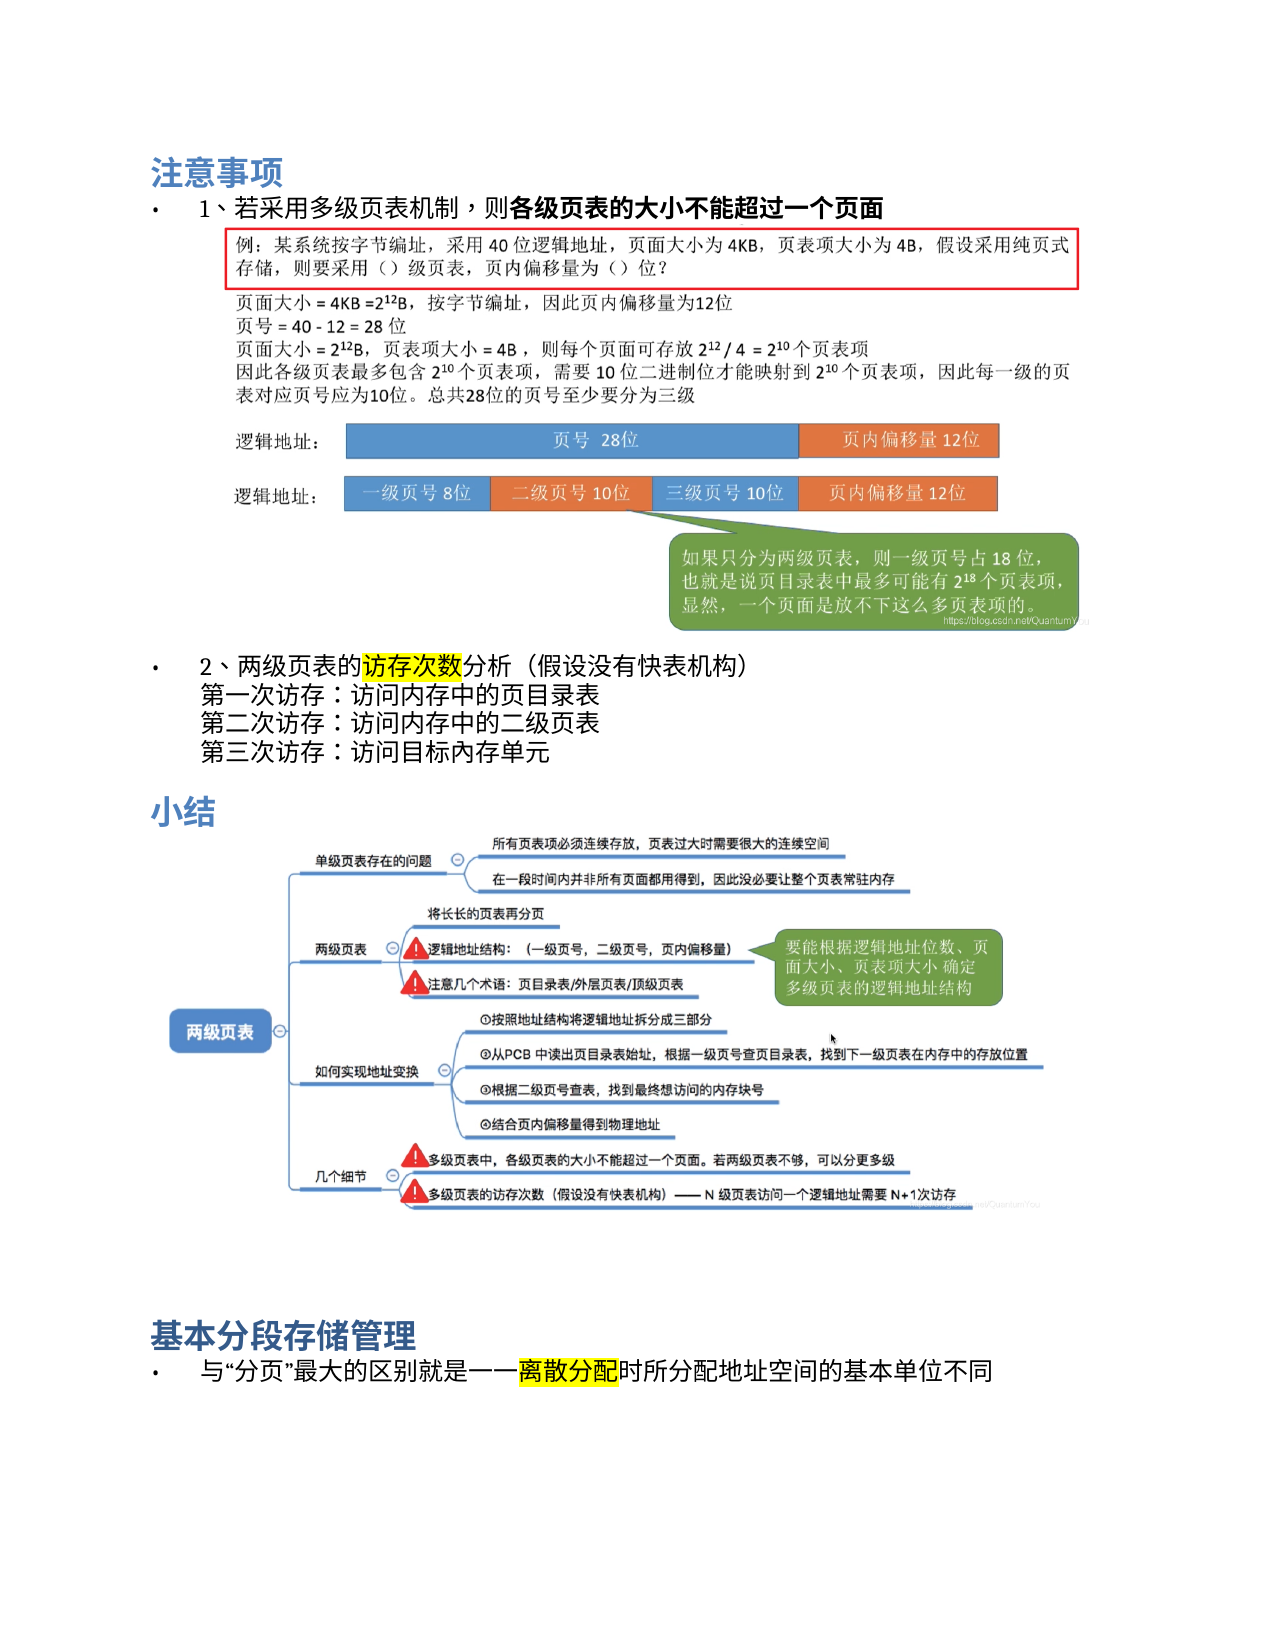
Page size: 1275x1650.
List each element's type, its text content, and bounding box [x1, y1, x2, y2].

picture [168, 834, 1044, 1214]
subtitle 注意事项 [150, 150, 1125, 195]
subtitle 基本分段存储管理 [150, 1313, 1125, 1358]
subtitle 小结 [150, 789, 1125, 834]
picture [218, 224, 1094, 632]
list 与“分页”最大的区别就是一一离散分配时所分配地址空间的基本单位不同 [150, 1358, 519, 1387]
list 与“分页”最大的区别就是一一离散分配时所分配地址空间的基本单位不同 [619, 1358, 1125, 1387]
list 2、两级页表的访存次数分析（假设没有快表机构） 第一次访存：访问内存中的页目录表 第二次访存：访问内存中的二级页表 第三次访存：访问目标內存单元 [150, 653, 1125, 768]
